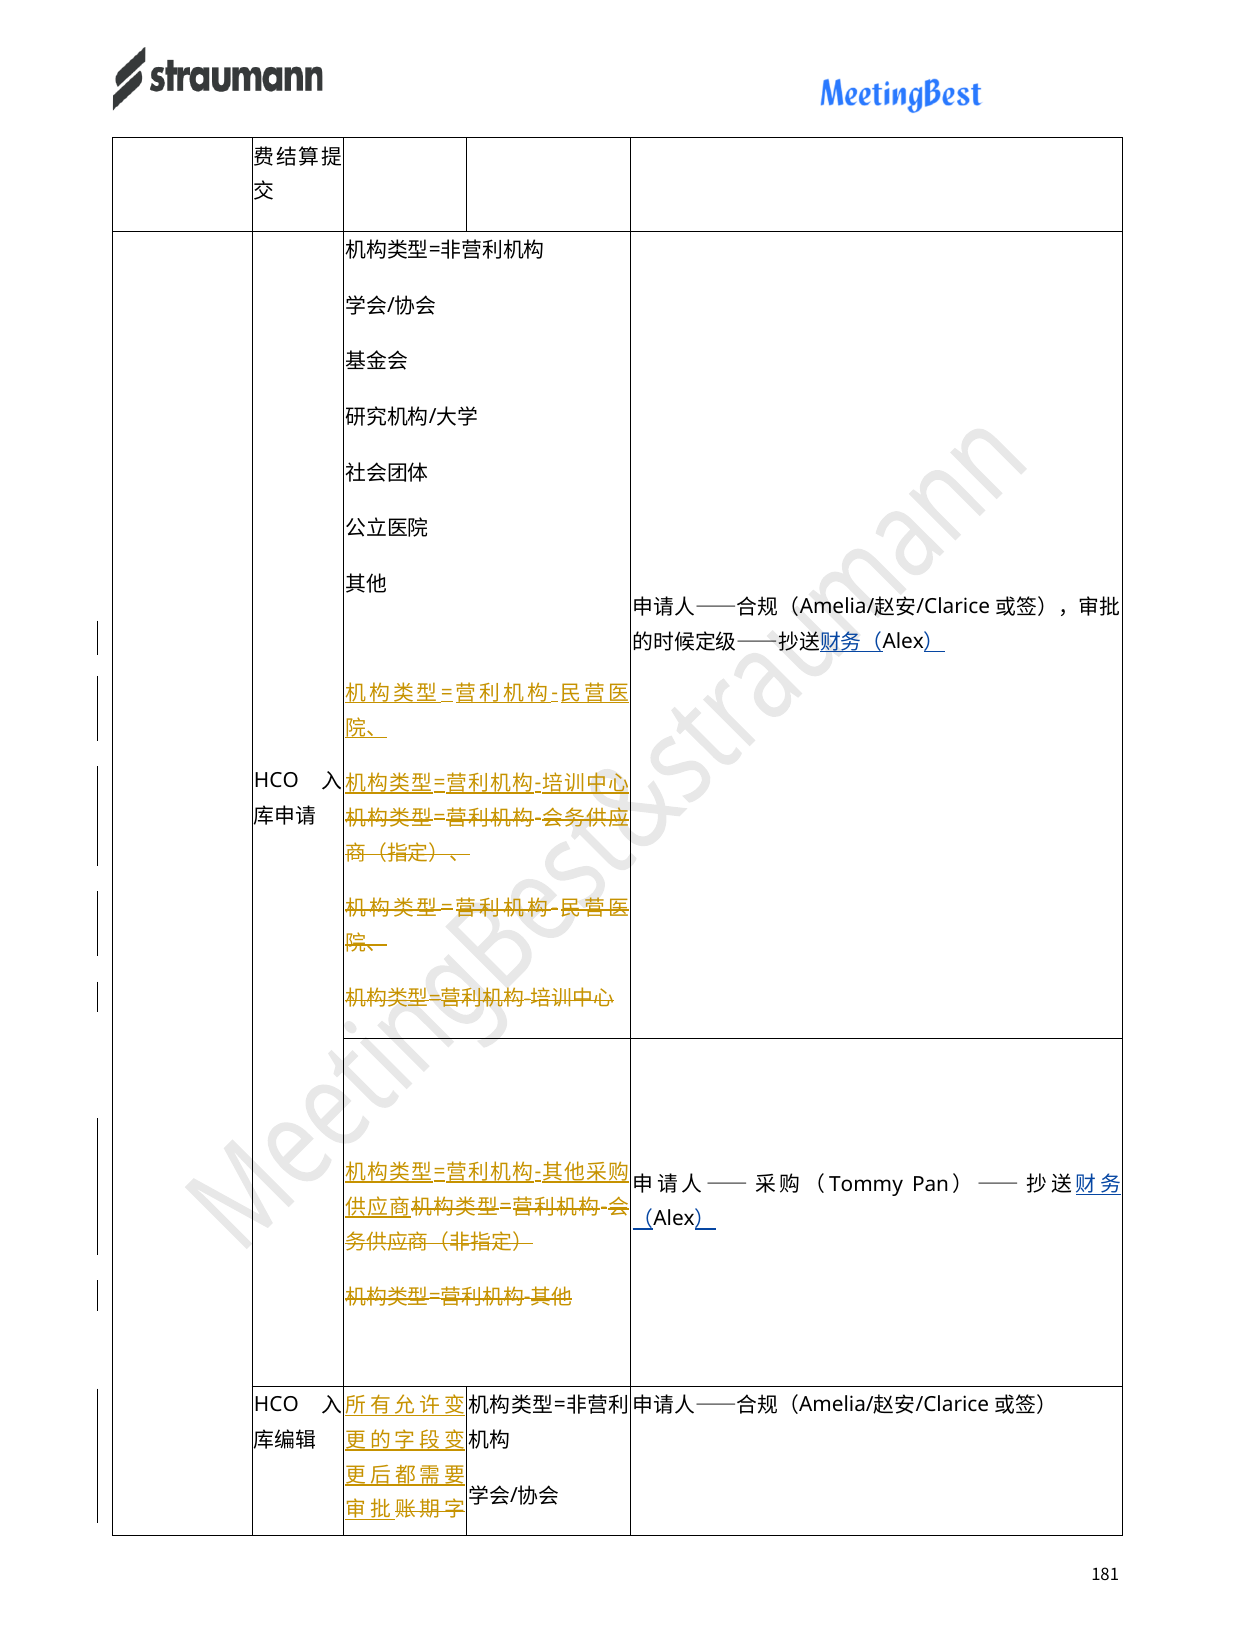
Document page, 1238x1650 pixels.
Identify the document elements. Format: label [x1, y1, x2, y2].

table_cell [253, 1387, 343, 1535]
picture [112, 45, 323, 114]
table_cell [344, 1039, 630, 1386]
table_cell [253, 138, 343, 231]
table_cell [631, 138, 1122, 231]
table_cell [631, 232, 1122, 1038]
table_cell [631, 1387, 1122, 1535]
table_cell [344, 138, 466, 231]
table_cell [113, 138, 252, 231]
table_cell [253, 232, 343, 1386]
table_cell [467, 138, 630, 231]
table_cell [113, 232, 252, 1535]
picture [812, 70, 989, 114]
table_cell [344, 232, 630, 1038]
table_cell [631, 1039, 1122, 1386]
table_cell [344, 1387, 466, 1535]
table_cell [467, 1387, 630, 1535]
